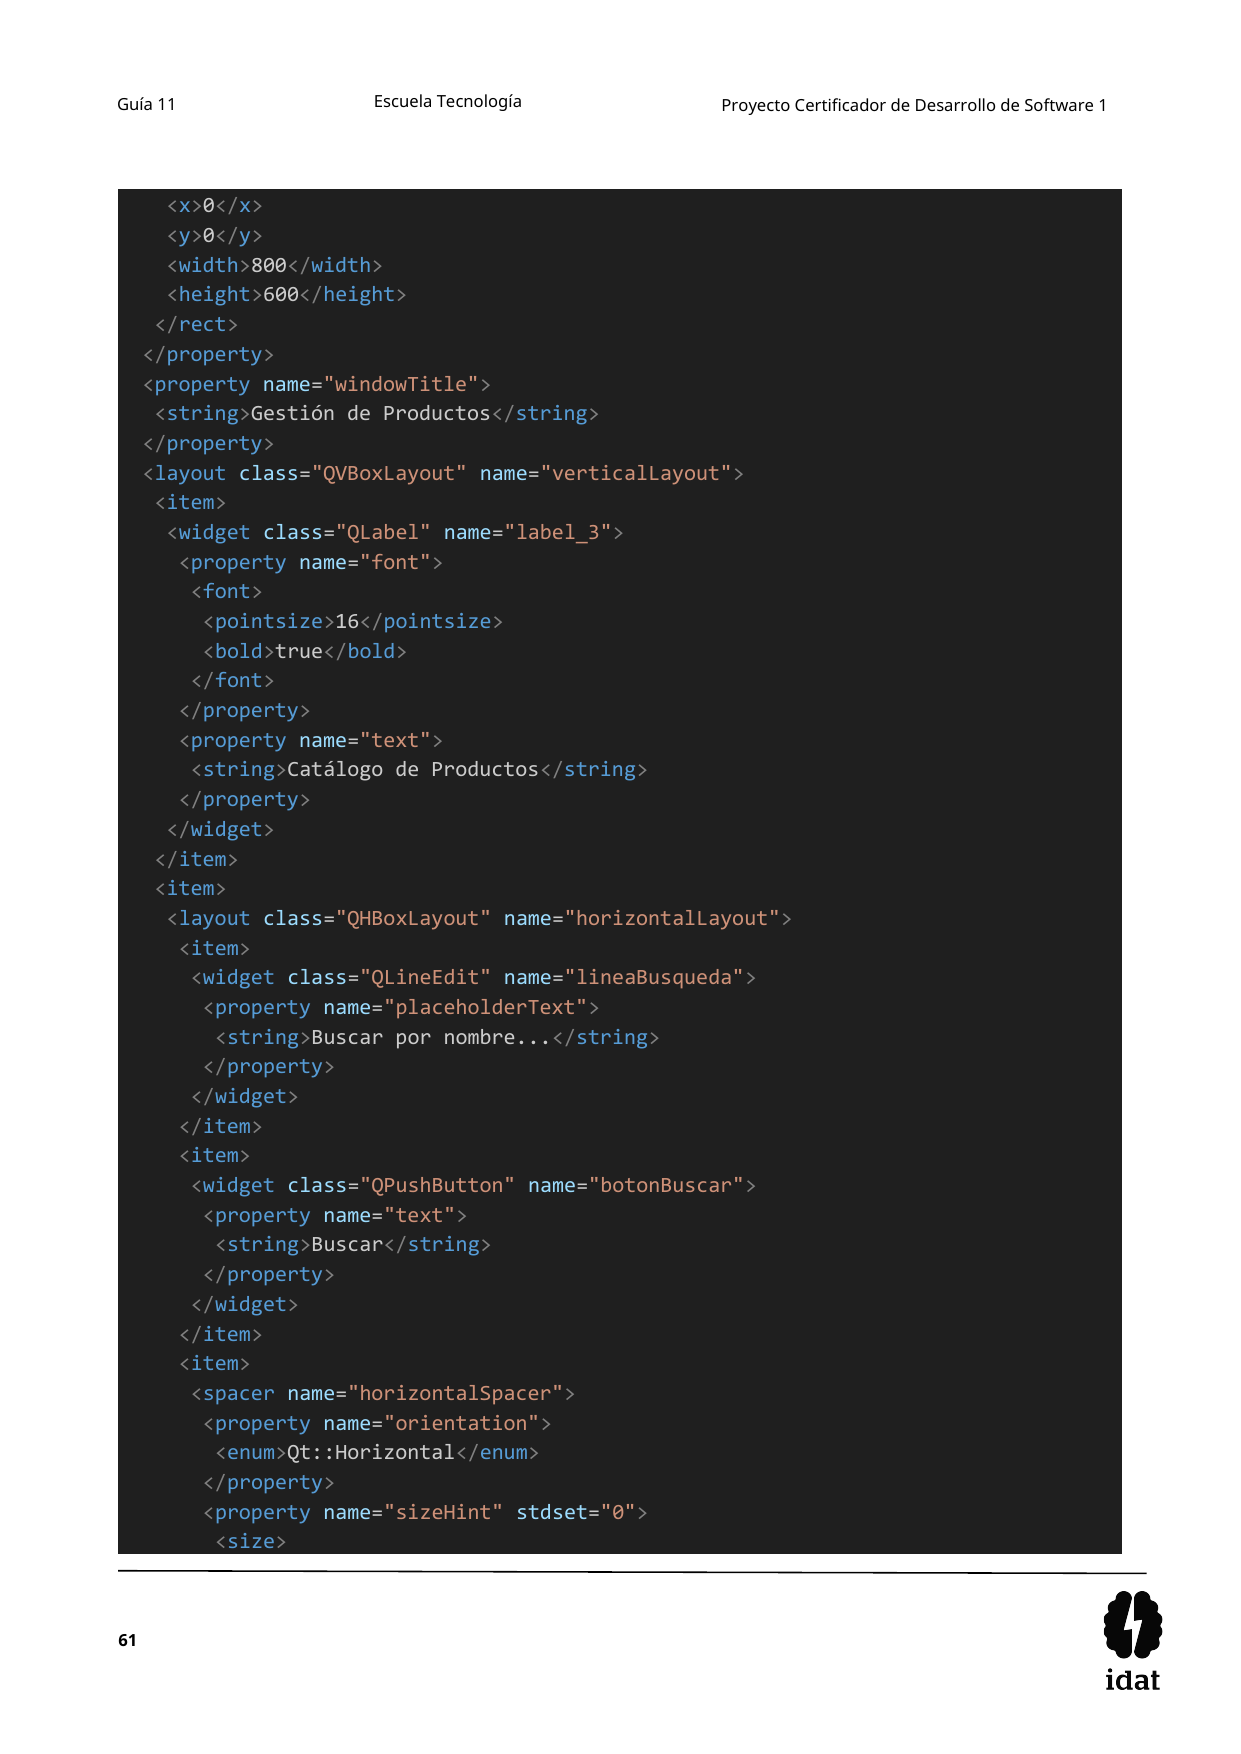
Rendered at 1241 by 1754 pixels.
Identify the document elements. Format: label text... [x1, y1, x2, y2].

text </widget> [118, 812, 1122, 842]
text <height>600</height> [118, 278, 1122, 307]
text <item> [118, 1139, 1122, 1168]
picture [1103, 1591, 1163, 1690]
text </property> [118, 693, 1122, 723]
text <property name="font"> [118, 545, 1122, 575]
text <property name="sizeHint" stdset="0"> [118, 1495, 1122, 1525]
text </property> [118, 1257, 1122, 1287]
text <string>Buscar</string> [118, 1228, 1122, 1257]
text <string>Gestión de Productos</string> [118, 397, 1122, 426]
text <spacer name="horizontalSpacer"> [118, 1376, 1122, 1406]
text </widget> [118, 1287, 1122, 1317]
text <bold>true</bold> [118, 634, 1122, 664]
text <property name="placeholderText"> [118, 990, 1122, 1020]
text <item> [118, 931, 1122, 961]
text </item> [118, 842, 1122, 872]
text <property name="windowTitle"> [118, 367, 1122, 397]
text <widget class="QPushButton" name="botonBuscar"> [118, 1168, 1122, 1198]
text <string>Buscar por nombre...</string> [118, 1020, 1122, 1050]
text <property name="text"> [118, 1198, 1122, 1228]
text <pointsize>16</pointsize> [118, 604, 1122, 634]
text <property name="orientation"> [118, 1406, 1122, 1436]
text <property name="text"> [118, 723, 1122, 753]
text <item> [118, 486, 1122, 515]
text <string>Catálogo de Productos</string> [118, 753, 1122, 782]
text <layout class="QHBoxLayout" name="horizontalLayout"> [118, 901, 1122, 931]
text </rect> [118, 307, 1122, 337]
text </property> [118, 337, 1122, 367]
text <widget class="QLabel" name="label_3"> [118, 515, 1122, 545]
text </property> [118, 782, 1122, 812]
text <font> [118, 575, 1122, 604]
text <size> [118, 1525, 1122, 1554]
text </property> [118, 1465, 1122, 1495]
text </widget> [118, 1079, 1122, 1109]
text <x>0</x> [118, 189, 1122, 218]
text </item> [118, 1317, 1122, 1347]
text <enum>Qt::Horizontal</enum> [118, 1436, 1122, 1465]
text </font> [118, 664, 1122, 693]
text </property> [118, 1050, 1122, 1079]
text <item> [118, 1347, 1122, 1376]
text </item> [118, 1109, 1122, 1139]
text <item> [118, 872, 1122, 901]
text <width>800</width> [118, 248, 1122, 278]
text </property> [118, 426, 1122, 456]
text <widget class="QLineEdit" name="lineaBusqueda"> [118, 961, 1122, 990]
text <layout class="QVBoxLayout" name="verticalLayout"> [118, 456, 1122, 486]
text <y>0</y> [118, 218, 1122, 248]
